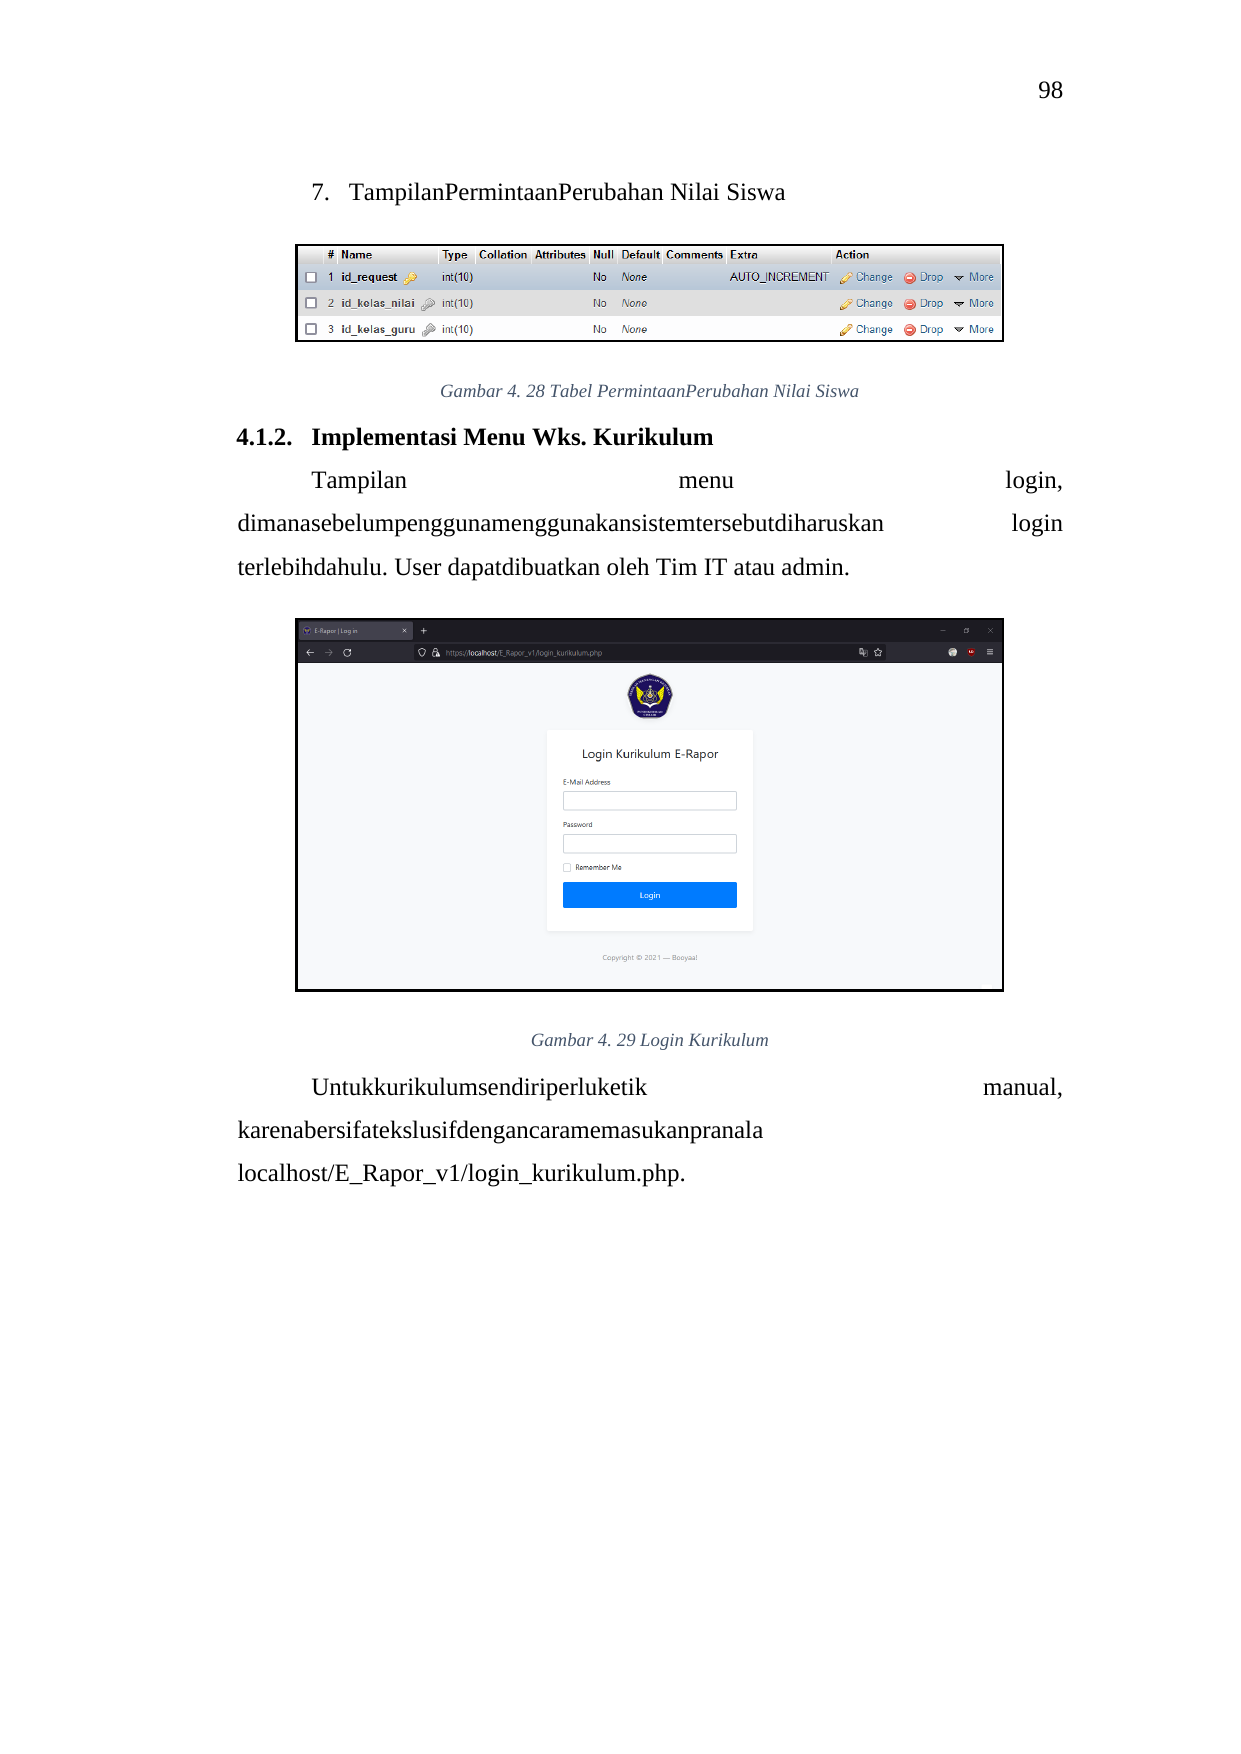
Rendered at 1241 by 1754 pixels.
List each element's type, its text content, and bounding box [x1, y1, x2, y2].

picture [298, 246, 1002, 340]
text Tampilan menu login, dimanasebelumpenggunamenggunakansistemtersebutdiharuskan login terlebihdahulu. User dapatdibuatkan oleh Tim IT atau admin. [237, 465, 1063, 580]
list TampilanPermintaanPerubahan Nilai Siswa [311, 177, 1063, 206]
text Untukkurikulumsendiriperluketik manual, karenabersifatekslusifdengancaramemasukanpranala localhost/E_Rapor_v1/login_kurikulum.php. [237, 1072, 1063, 1187]
picture [298, 620, 1002, 989]
subtitle 4.1.2. Implementasi Menu Wks. Kurikulum [236, 422, 1063, 451]
